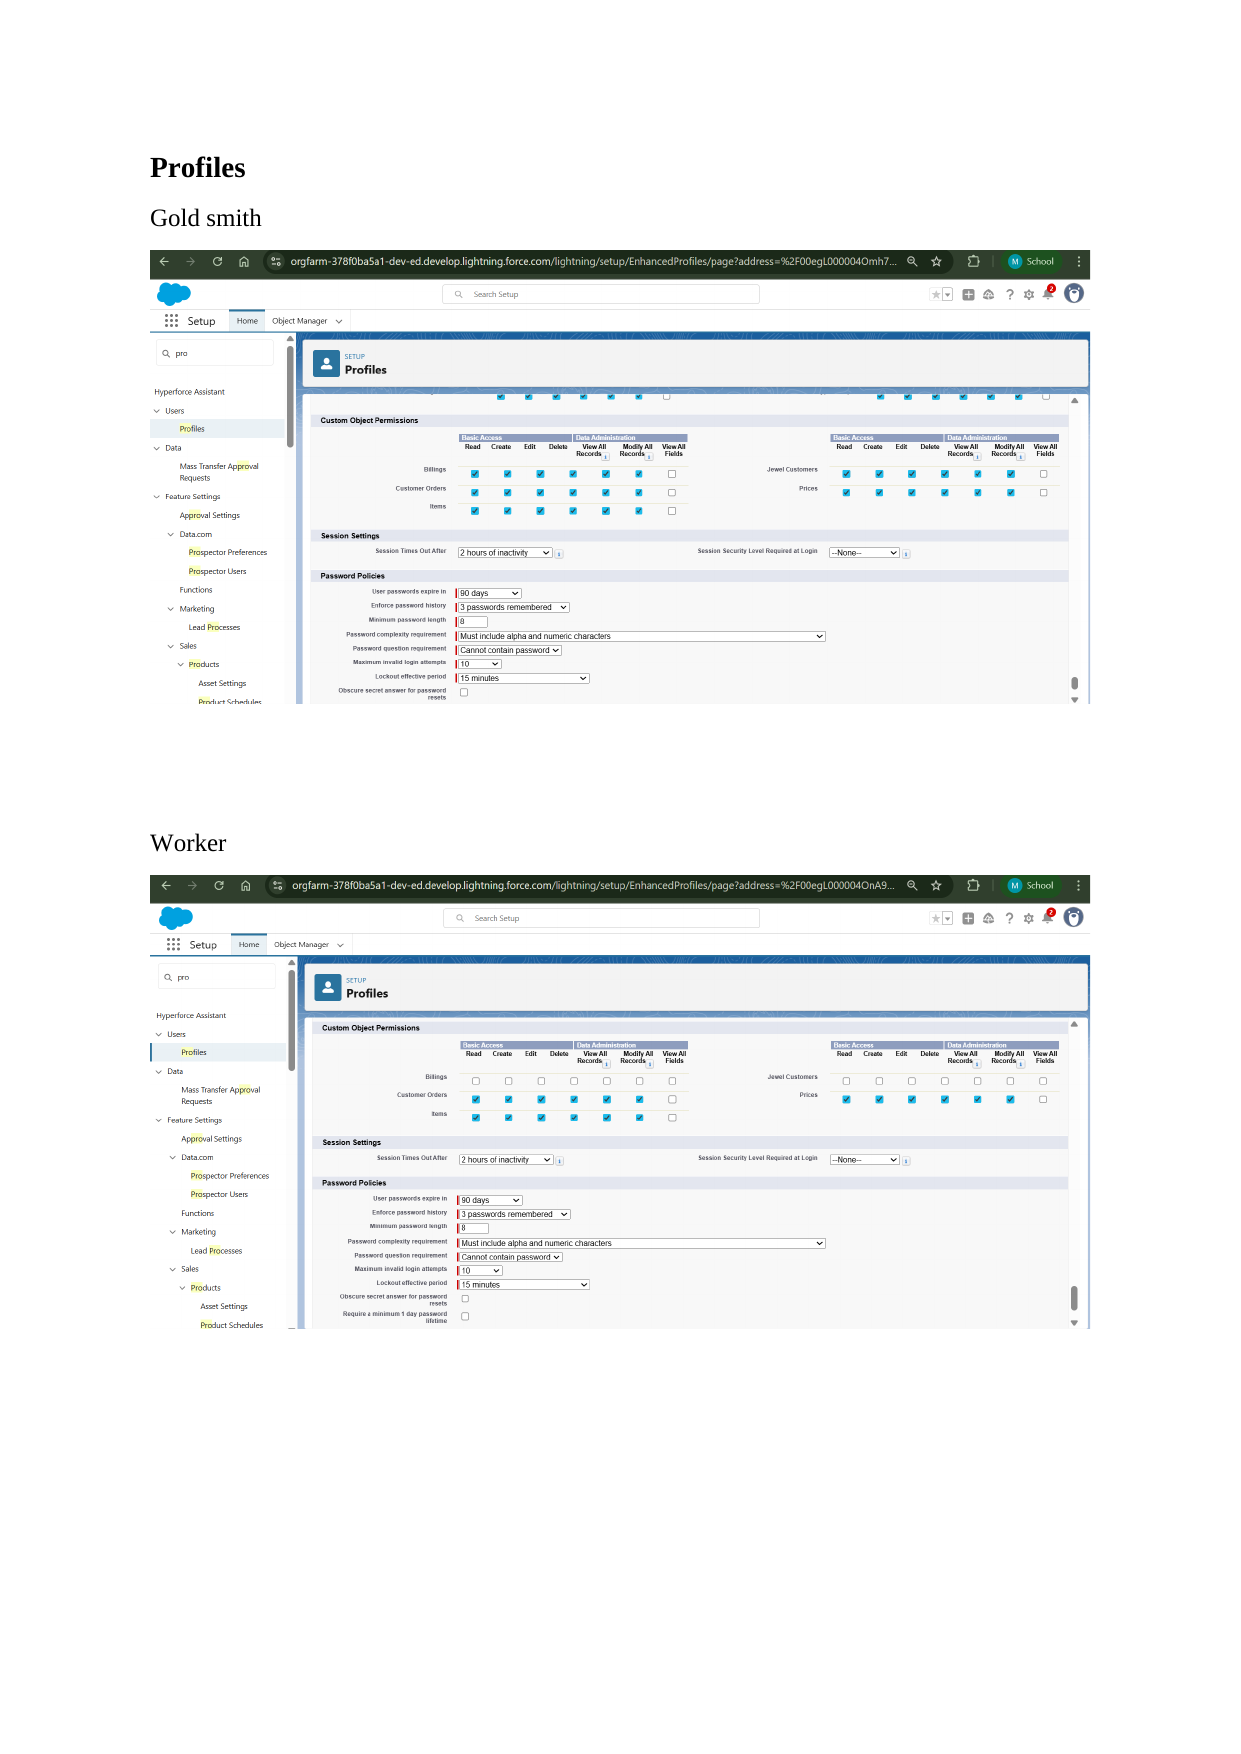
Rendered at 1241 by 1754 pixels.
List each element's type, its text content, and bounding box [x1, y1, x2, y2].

text Worker [150, 828, 1090, 857]
text Profiles [150, 150, 1090, 183]
picture [150, 875, 1091, 1329]
picture [150, 250, 1091, 704]
text Gold smith [150, 203, 1090, 232]
